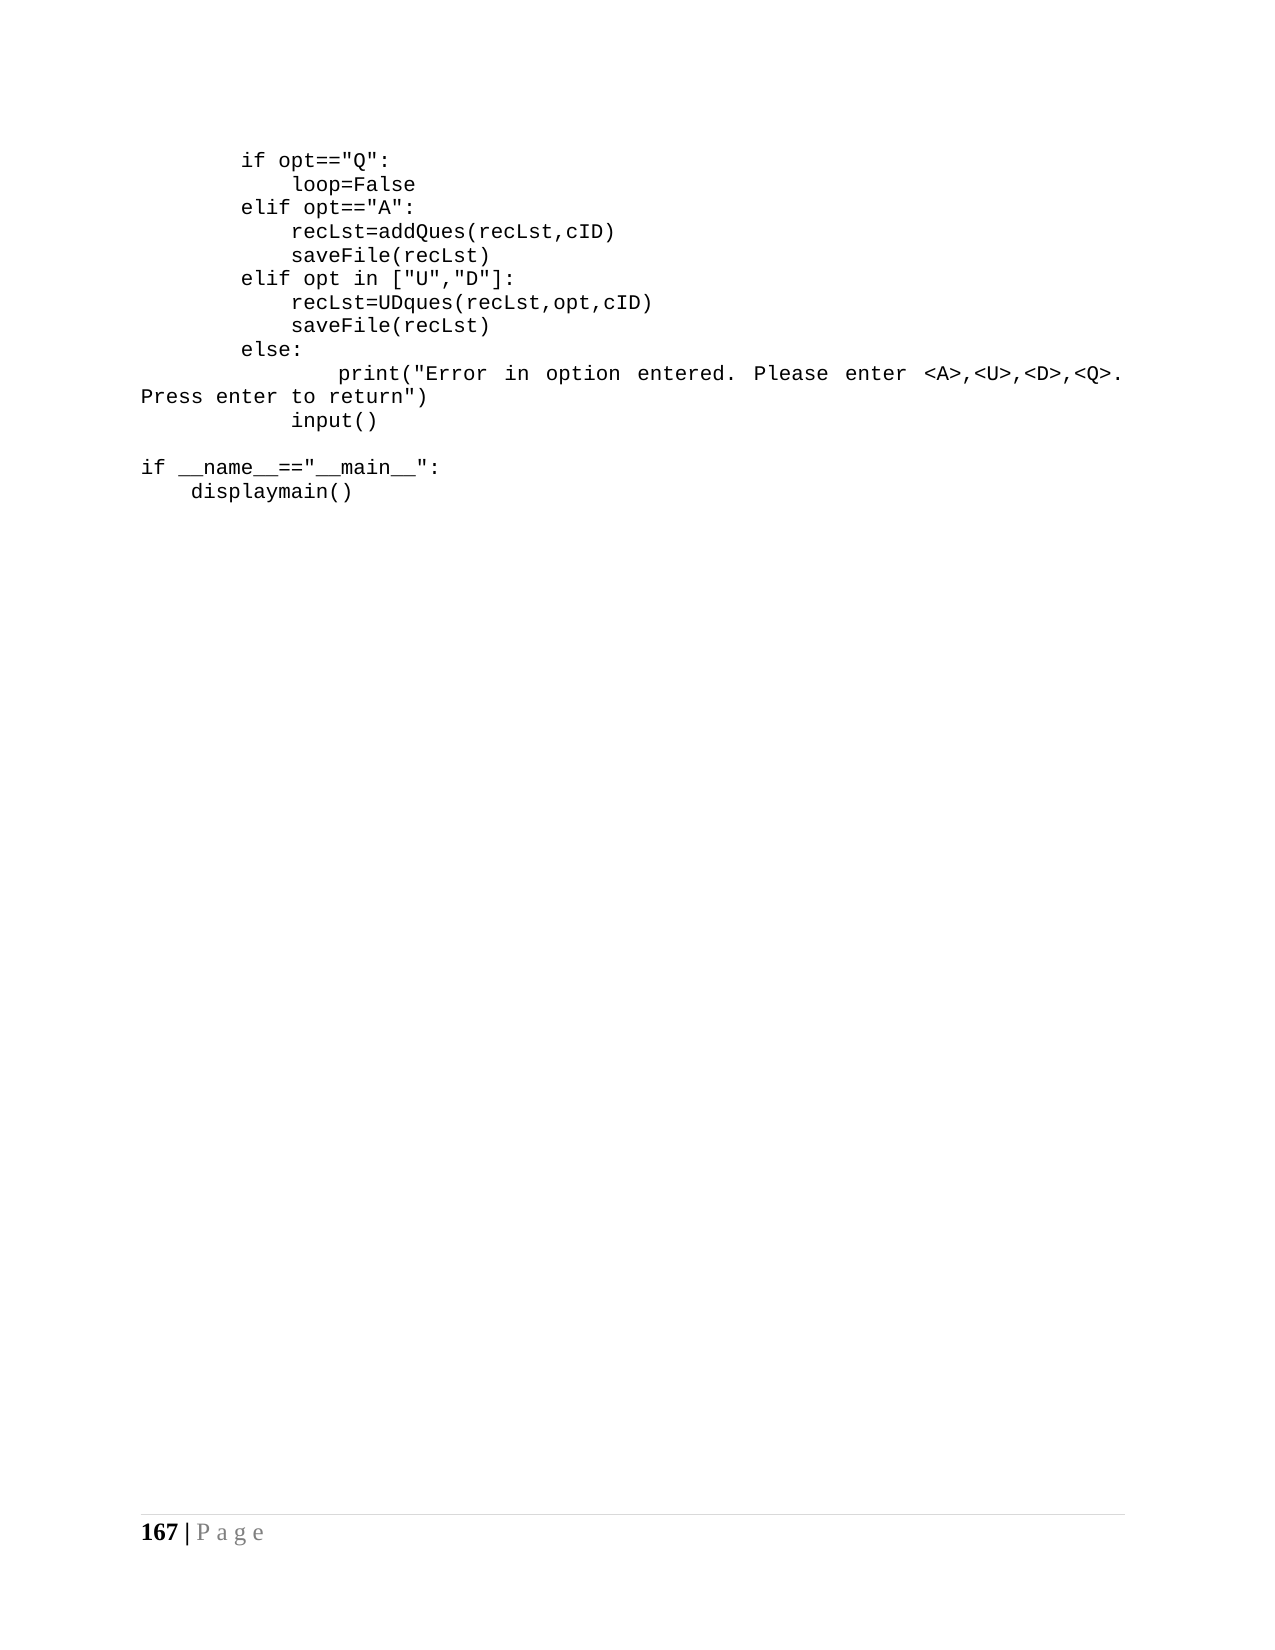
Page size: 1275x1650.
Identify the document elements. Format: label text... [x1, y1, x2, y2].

text displaymain() [141, 481, 1125, 505]
text recLst=UDques(recLst,opt,cID) [141, 292, 1125, 316]
text if __name__=="__main__": [141, 457, 1125, 481]
text saveFile(recLst) [141, 316, 1125, 339]
text recLst=addQues(recLst,cID) [141, 221, 1125, 244]
text loop=False [141, 174, 1125, 197]
text print("Error in option entered. Please enter <A>,<U>,<D>,<Q>. Press enter to return") [141, 363, 1125, 410]
text input() [141, 410, 1125, 434]
text else: [141, 339, 1125, 363]
text saveFile(recLst) [141, 244, 1125, 268]
text elif opt=="A": [141, 197, 1125, 221]
text if opt=="Q": [141, 150, 1125, 174]
text elif opt in ["U","D"]: [141, 268, 1125, 292]
